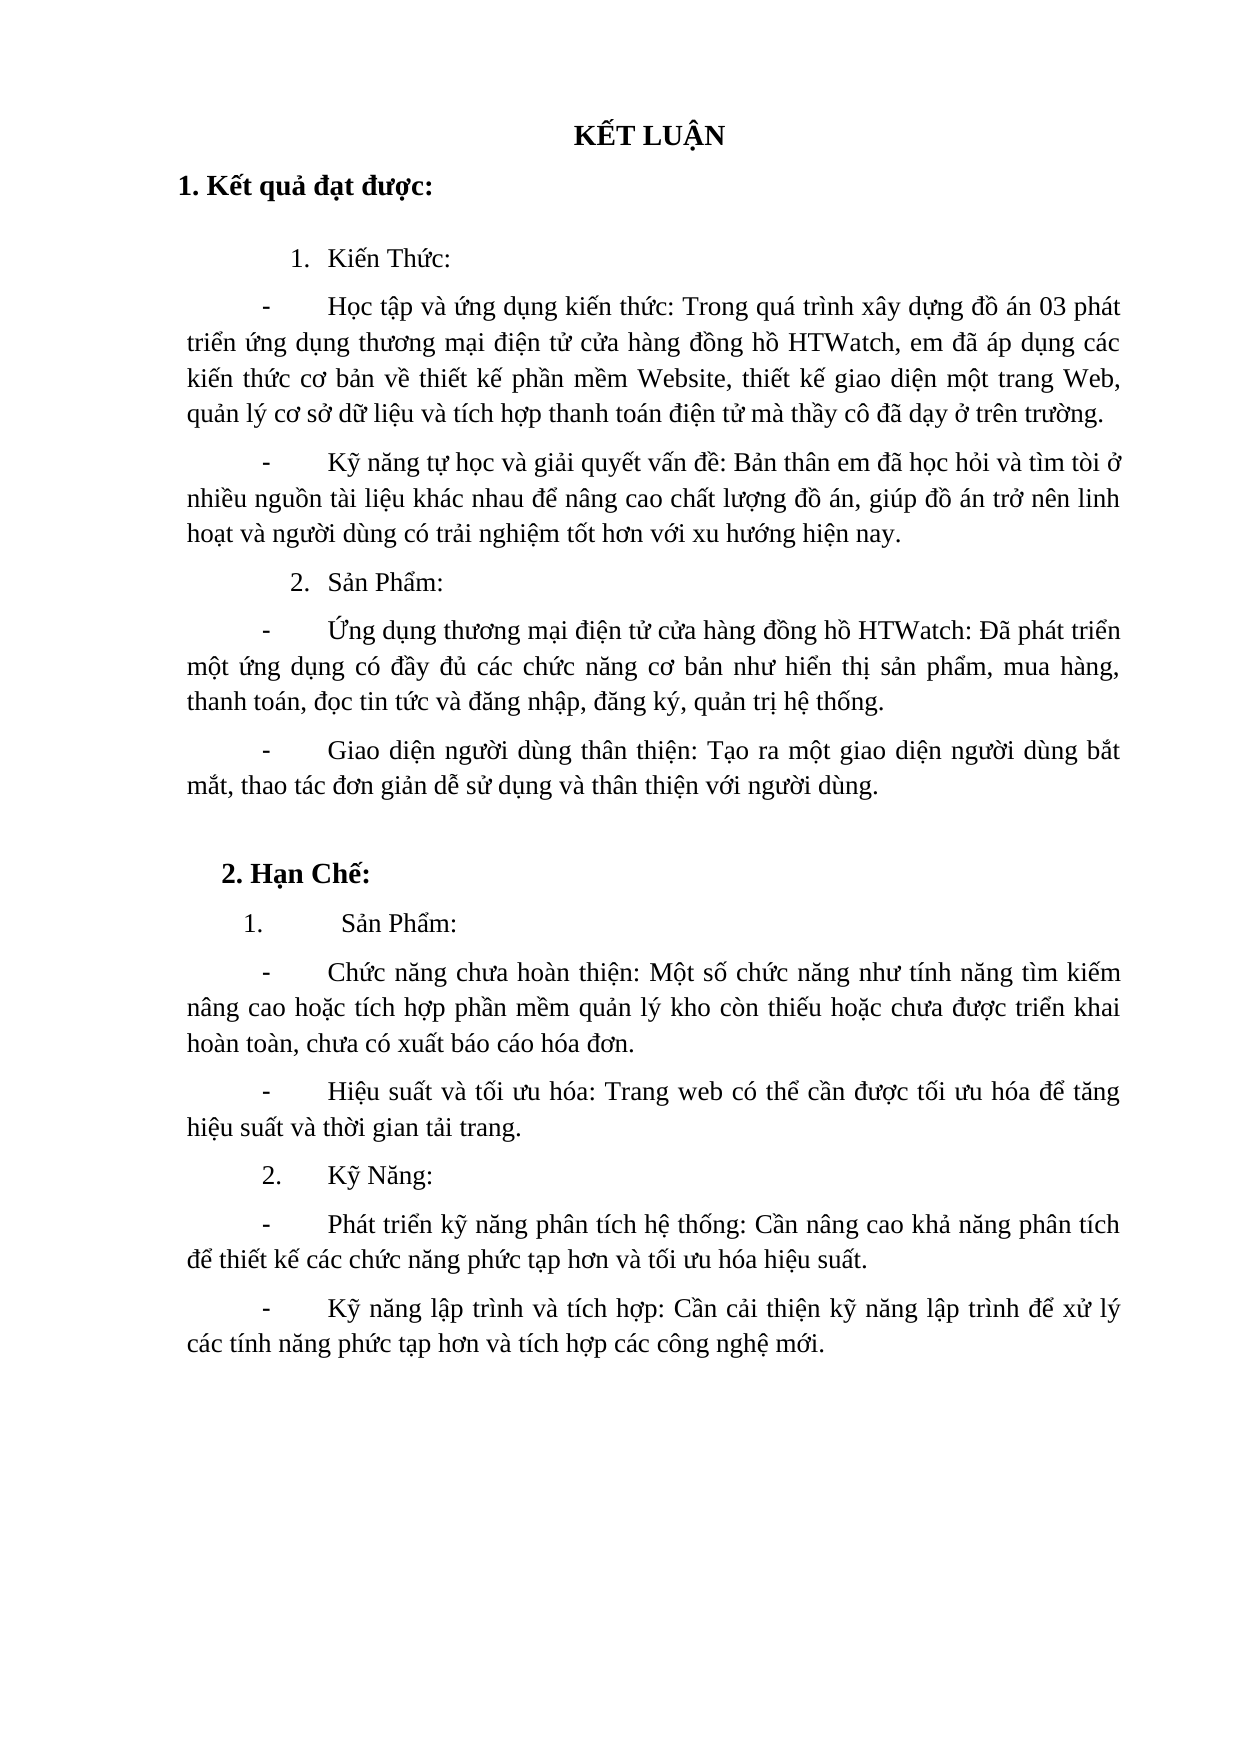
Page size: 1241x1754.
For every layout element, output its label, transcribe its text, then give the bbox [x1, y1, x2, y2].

list Sản Phẩm: [290, 566, 1122, 597]
text 2. Hạn Chế: [187, 856, 1122, 890]
list Phát triển kỹ năng phân tích hệ thống: Cần nâng cao khả năng phân tích để thiết kế các chức năng phức tạp hơn và tối ưu hóa hiệu suất. [187, 1208, 1122, 1274]
list Chức năng chưa hoàn thiện: Một số chức năng như tính năng tìm kiếm nâng cao hoặc tích hợp phần mềm quản lý kho còn thiếu hoặc chưa được triển khai hoàn toàn, chưa có xuất báo cáo hóa đơn. [187, 956, 1122, 1058]
list Kỹ Năng: [187, 1159, 1122, 1191]
list Kiến Thức: [290, 242, 1122, 273]
list Kỹ năng tự học và giải quyết vấn đề: Bản thân em đã học hỏi và tìm tòi ở nhiều nguồn tài liệu khác nhau để nâng cao chất lượng đồ án, giúp đồ án trở nên linh hoạt và người dùng có trải nghiệm tốt hơn với xu hướng hiện nay. [187, 446, 1122, 548]
text 1. Kết quả đạt được: [177, 168, 1122, 202]
list Hiệu suất và tối ưu hóa: Trang web có thể cần được tối ưu hóa để tăng hiệu suất và thời gian tải trang. [187, 1075, 1122, 1142]
list Sản Phẩm: [168, 907, 1122, 938]
list Giao diện người dùng thân thiện: Tạo ra một giao diện người dùng bắt mắt, thao tác đơn giản dễ sử dụng và thân thiện với người dùng. [187, 734, 1122, 801]
list Kỹ năng lập trình và tích hợp: Cần cải thiện kỹ năng lập trình để xử lý các tính năng phức tạp hơn và tích hợp các công nghệ mới. [187, 1292, 1122, 1359]
text KẾT LUẬN [177, 118, 1122, 152]
list Học tập và ứng dụng kiến thức: Trong quá trình xây dựng đồ án 03 phát triển ứng dụng thương mại điện tử cửa hàng đồng hồ HTWatch, em đã áp dụng các kiến thức cơ bản về thiết kế phần mềm Website, thiết kế giao diện một trang Web, quản lý cơ sở dữ liệu và tích hợp thanh toán điện tử mà thầy cô đã dạy ở trên trường. [187, 290, 1122, 429]
list Ứng dụng thương mại điện tử cửa hàng đồng hồ HTWatch: Đã phát triển một ứng dụng có đầy đủ các chức năng cơ bản như hiển thị sản phẩm, mua hàng, thanh toán, đọc tin tức và đăng nhập, đăng ký, quản trị hệ thống. [187, 614, 1122, 717]
